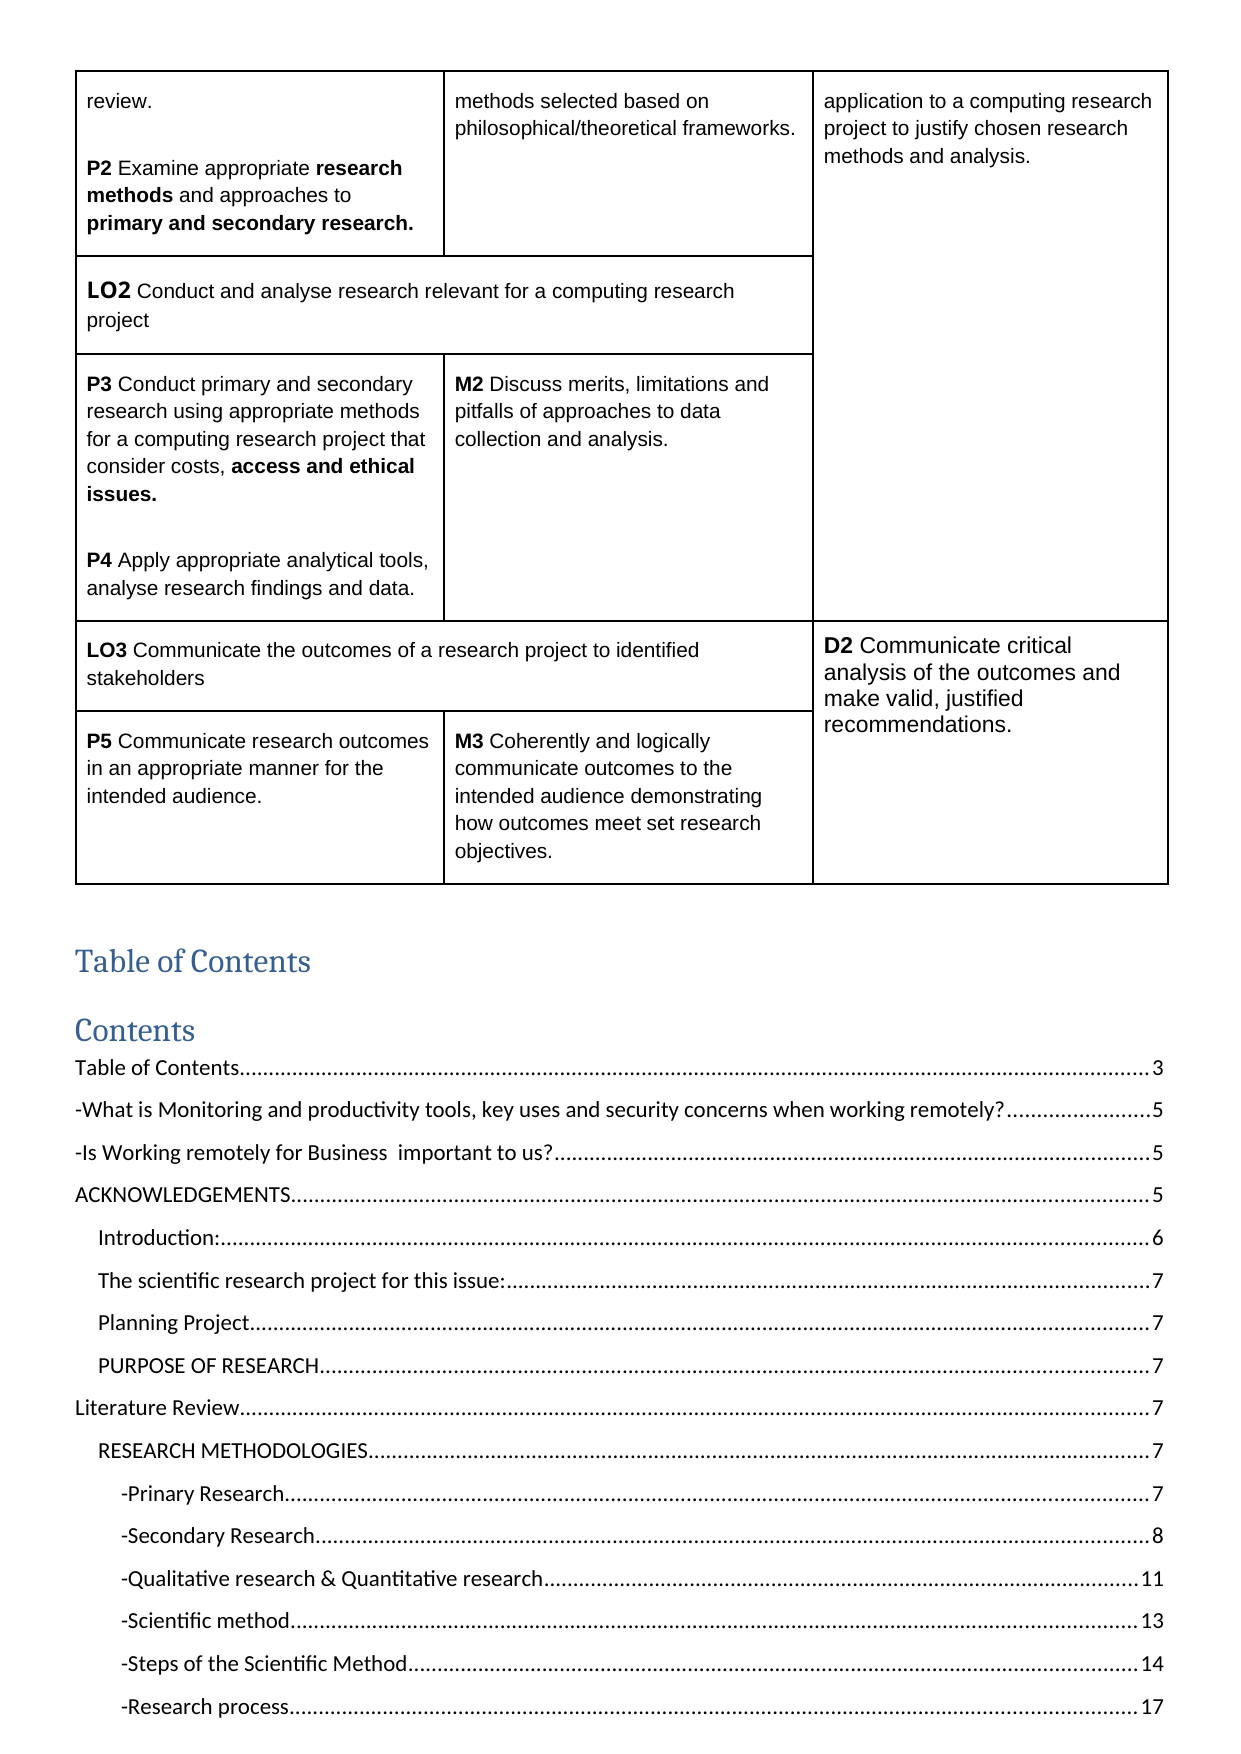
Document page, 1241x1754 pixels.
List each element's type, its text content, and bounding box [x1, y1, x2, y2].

table_cell D2 Communicate critical analysis of the outcomes and make valid, justified recommendations. [814, 622, 1167, 883]
subtitle Table of Contents [74, 942, 1165, 981]
table_cell P5 Communicate research outcomes in an appropriate manner for the intended audience. [77, 712, 443, 883]
table_cell P3 Conduct primary and secondary research using appropriate methods for a computing research project that consider costs, access and ethical issues. P4 Apply appropriate analytical tools, analyse research findings and data. [77, 355, 443, 620]
table_cell LO2 Conduct and analyse research relevant for a computing research project [77, 257, 812, 353]
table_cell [445, 72, 812, 255]
table_cell M3 Coherently and logically communicate outcomes to the intended audience demonstrating how outcomes meet set research objectives. [445, 712, 812, 883]
table_cell LO3 Communicate the outcomes of a research project to identified stakeholders [77, 622, 812, 710]
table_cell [77, 72, 443, 255]
table_cell M2 Discuss merits, limitations and pitfalls of approaches to data collection and analysis. [445, 355, 812, 620]
